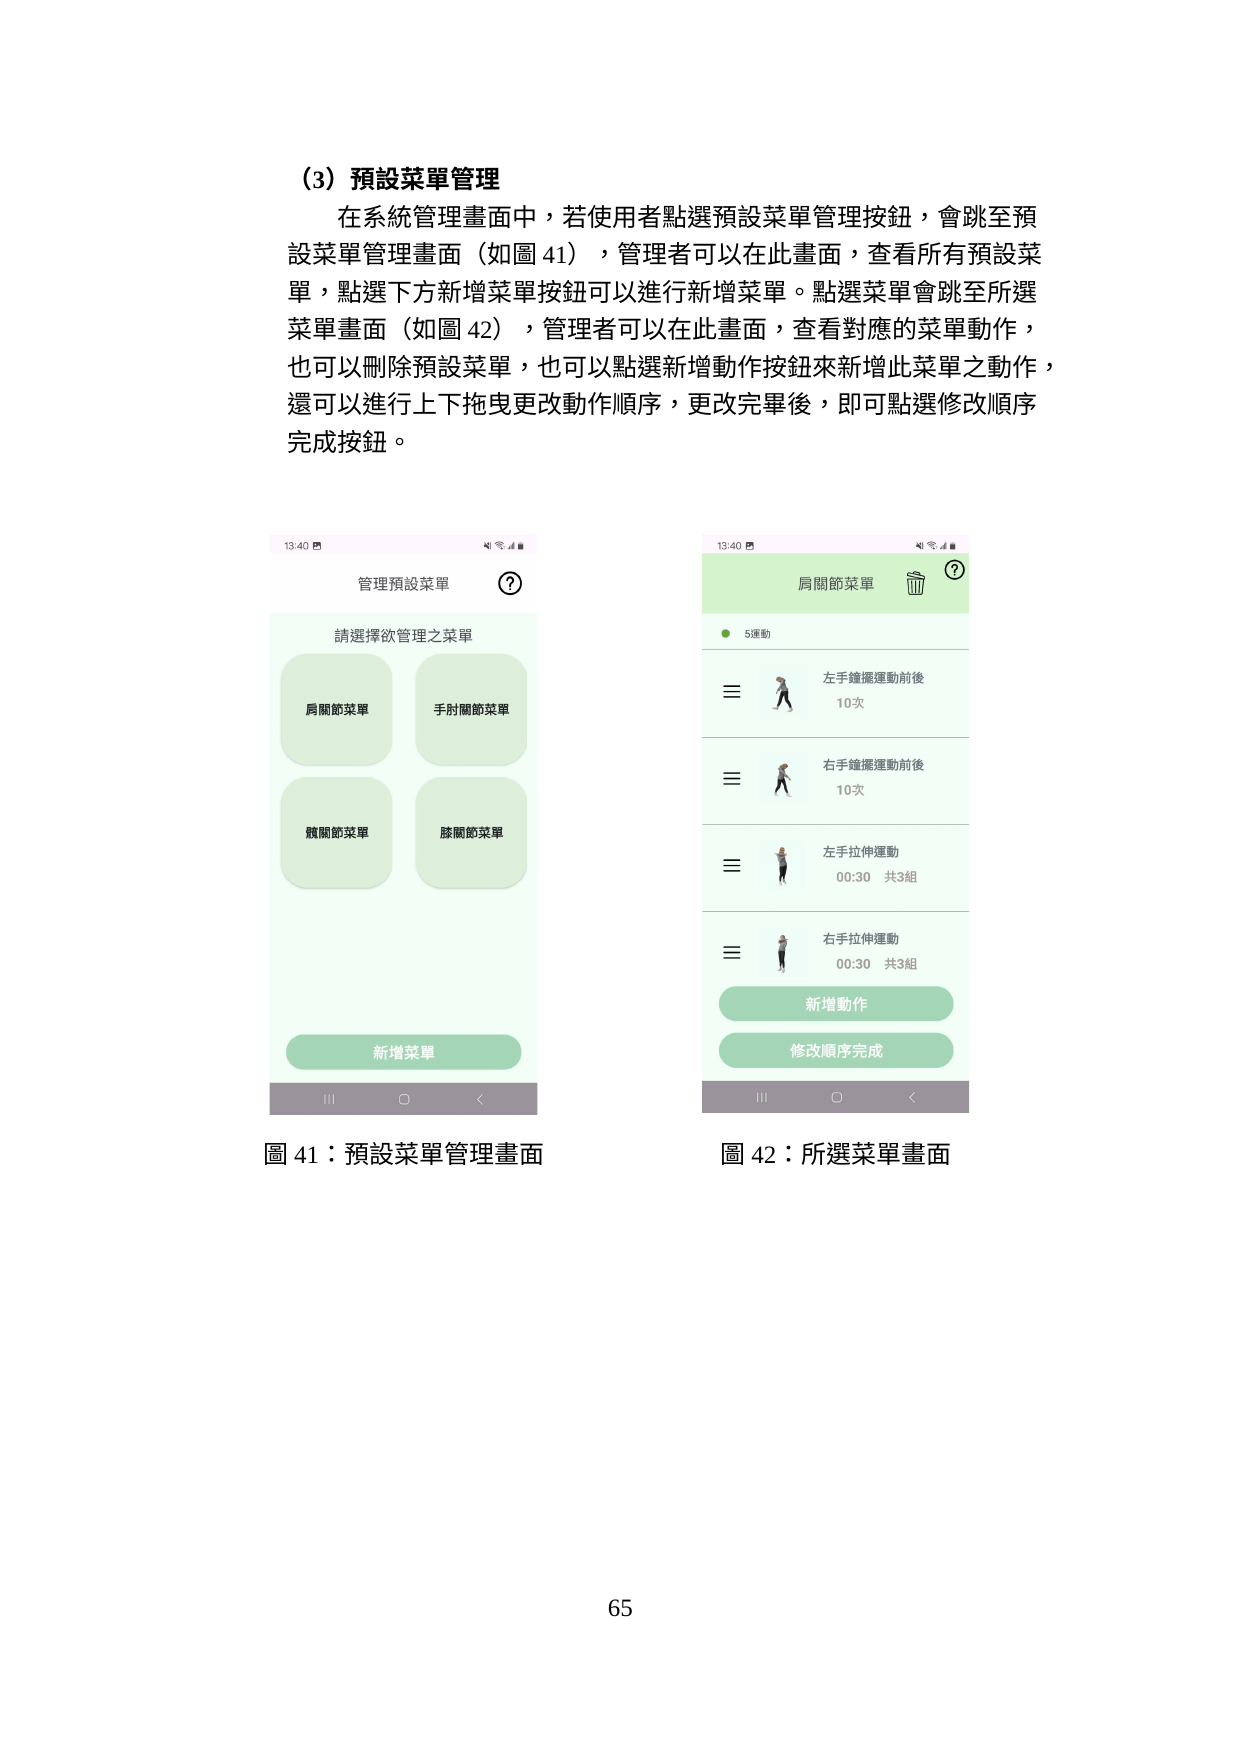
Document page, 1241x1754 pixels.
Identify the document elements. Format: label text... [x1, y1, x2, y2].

text （3）預設菜單管理 [187, 159, 1053, 197]
table_header 圖 42：所選菜單畫面 [620, 534, 1052, 1172]
table_header 圖 41：預設菜單管理畫面 [188, 534, 619, 1172]
picture [702, 534, 970, 1113]
text 在系統管理畫面中，若使用者點選預設菜單管理按鈕，會跳至預設菜單管理畫面（如圖41），管理者可以在此畫面，查看所有預設菜單，點選下方新增菜單按鈕可以進行新增菜單。點選菜單會跳至所選菜單畫面（如圖42），管理者可以在此畫面，查看對應的菜單動作，也可以刪除預設菜單，也可以點選新增動作按鈕來新增此菜單之動作，還可以進行上下拖曳更改動作順序，更改完畢後，即可點選修改順序完成按鈕。 [287, 197, 1053, 459]
picture [269, 534, 538, 1115]
